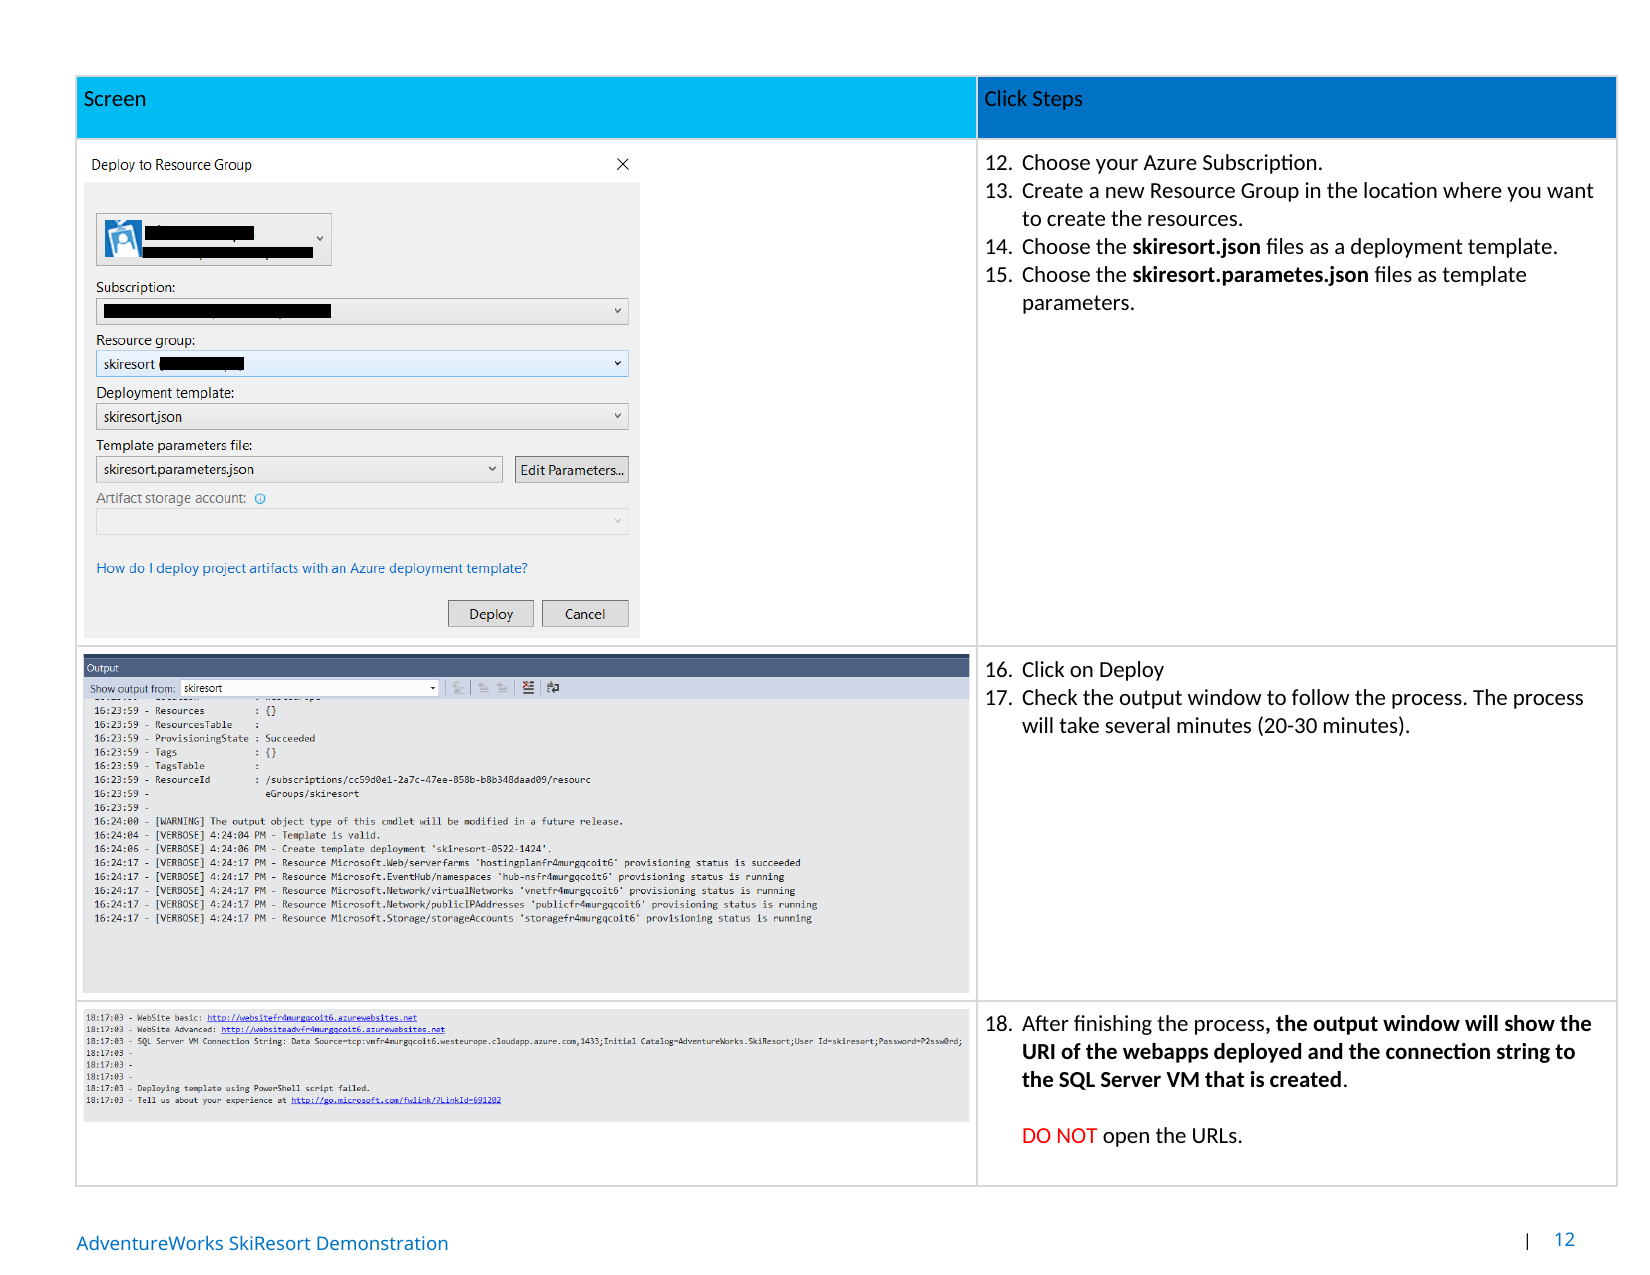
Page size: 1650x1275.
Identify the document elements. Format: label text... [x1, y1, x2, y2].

table_cell After finishing the process, the output window will show the URI of the webapps deployed and the connection string to the SQL Server VM that is created. DO NOT open the URLs. [978, 1002, 1616, 1185]
table_cell [77, 1002, 976, 1185]
picture [83, 654, 970, 993]
table_cell Click on Deploy Check the output window to follow the process. The process will take several minutes (20-30 minutes). [978, 647, 1616, 1000]
table_header Screen [77, 77, 976, 138]
picture [83, 1009, 970, 1122]
table_header Click Steps [978, 77, 1616, 138]
table_cell Choose your Azure Subscription. Create a new Resource Group in the location where you want to create the resources. Choose the skiresort.json files as a deployment template. Choose the skiresort.parametes.json files as template parameters. [978, 140, 1616, 645]
table_cell [77, 647, 976, 1000]
table_cell [77, 140, 976, 645]
picture [83, 147, 640, 638]
